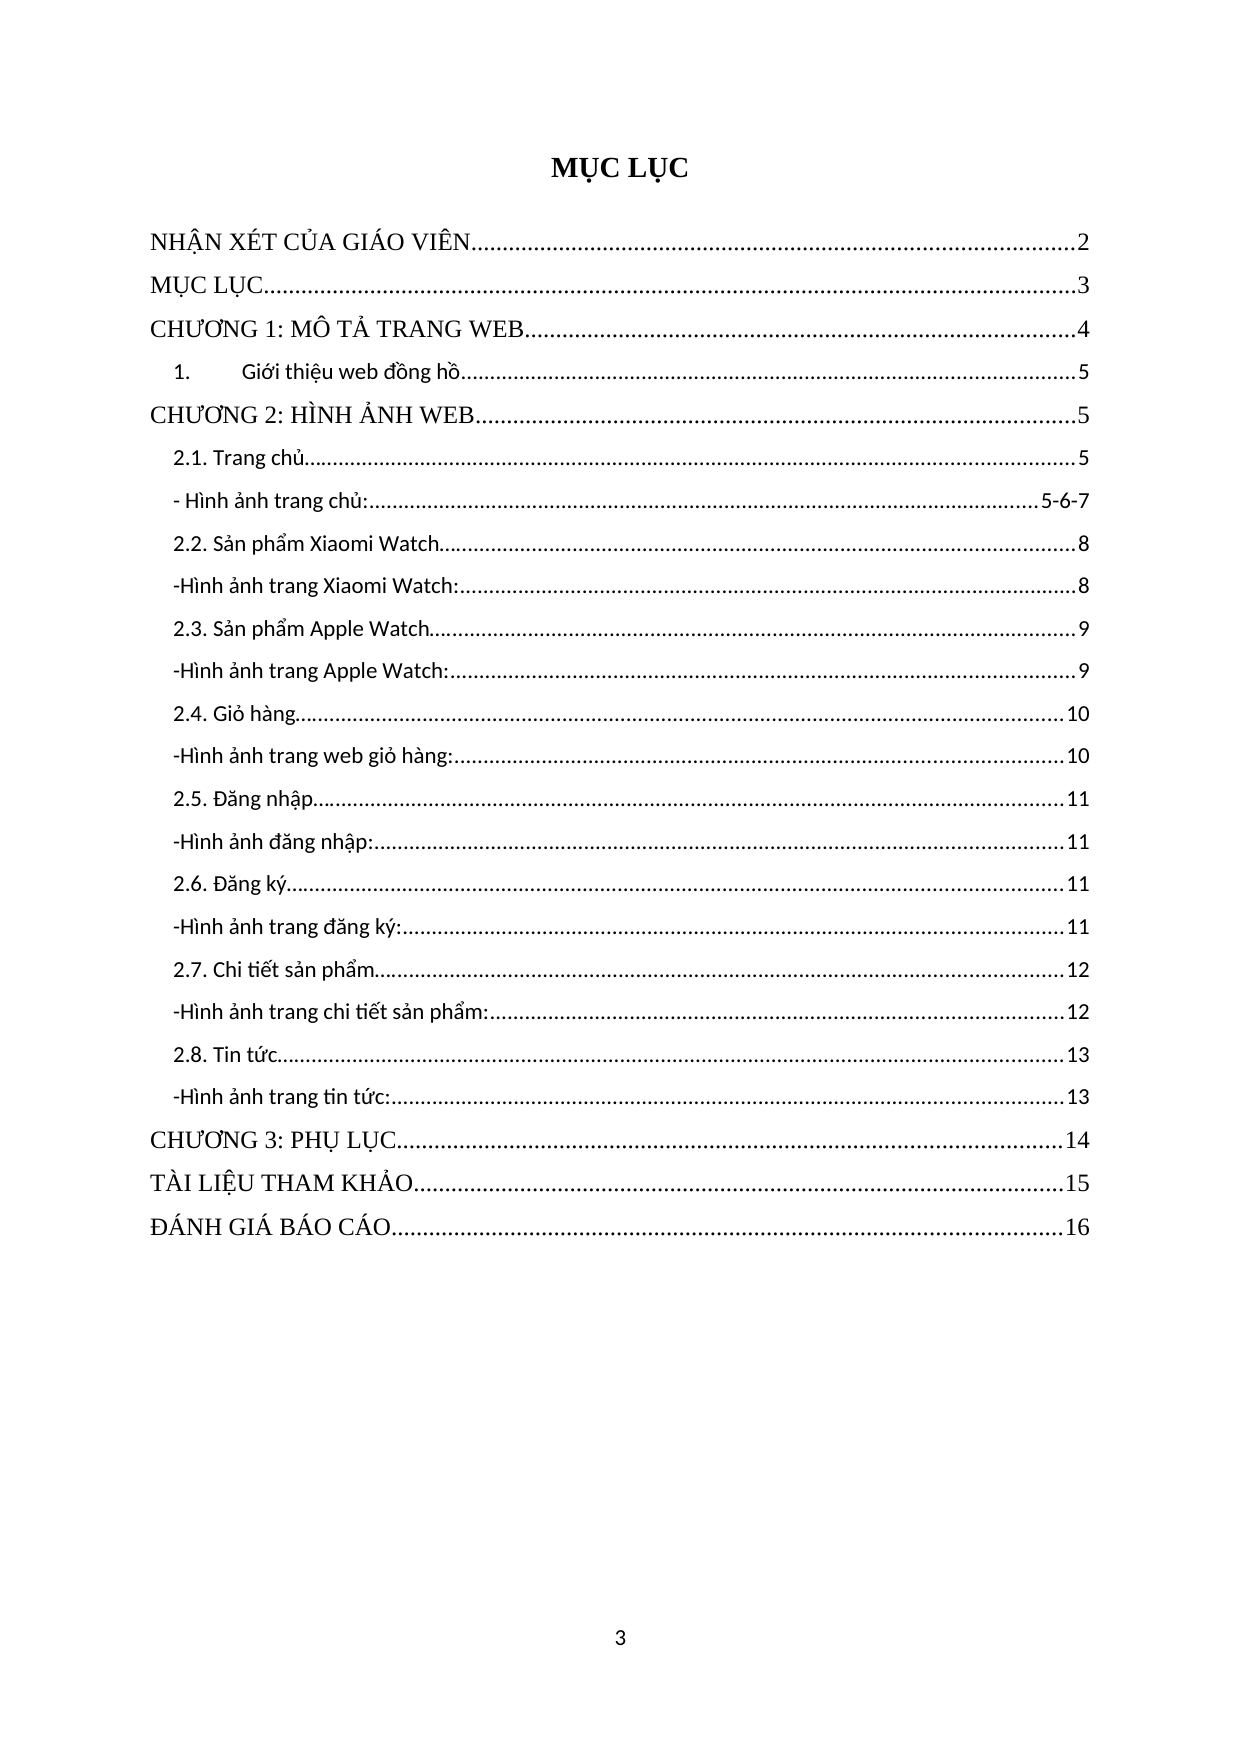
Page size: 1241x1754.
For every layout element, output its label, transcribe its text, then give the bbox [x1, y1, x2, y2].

text 1. Giới thiệu web đồng hồ 5 [173, 357, 1090, 385]
text -Hình ảnh trang Apple Watch: 9 [173, 656, 1090, 684]
text 2.2. Sản phẩm Xiaomi Watch…. 8 [173, 529, 1090, 557]
text MỤC LỤC 3 [150, 271, 1090, 299]
text 2.4. Giỏ hàng…. 10 [173, 699, 1090, 727]
text 2.3. Sản phẩm Apple Watch…. 9 [173, 614, 1090, 642]
text -Hình ảnh trang Xiaomi Watch: 8 [173, 571, 1090, 599]
text CHƯƠNG 1: MÔ TẢ TRANG WEB 4 [150, 314, 1090, 343]
text ĐÁNH GIÁ BÁO CÁO 16 [150, 1212, 1090, 1241]
text -Hình ảnh trang đăng ký: 11 [173, 912, 1090, 940]
text -Hình ảnh trang chi tiết sản phẩm: 12 [173, 997, 1090, 1025]
text 2.8. Tin tức…. 13 [173, 1040, 1090, 1068]
text -Hình ảnh trang tin tức: 13 [173, 1082, 1090, 1111]
text -Hình ảnh trang web giỏ hàng: 10 [173, 742, 1090, 770]
text CHƯƠNG 3: PHỤ LỤC 14 [150, 1125, 1090, 1154]
text - Hình ảnh trang chủ: 5-6-7 [173, 486, 1090, 514]
text 2.6. Đăng ký…. 11 [173, 869, 1090, 897]
text MỤC LỤC [150, 150, 1090, 183]
text 2.5. Đăng nhập…. 11 [173, 784, 1090, 812]
text CHƯƠNG 2: HÌNH ẢNH WEB 5 [150, 400, 1090, 429]
text 2.1. Trang chủ…. 5 [173, 443, 1090, 471]
text NHẬN XÉT CỦA GIÁO VIÊN 2 [150, 227, 1090, 256]
text -Hình ảnh đăng nhập: 11 [173, 827, 1090, 855]
text TÀI LIỆU THAM KHẢO 15 [150, 1168, 1090, 1197]
text 2.7. Chi tiết sản phẩm…. 12 [173, 955, 1090, 983]
